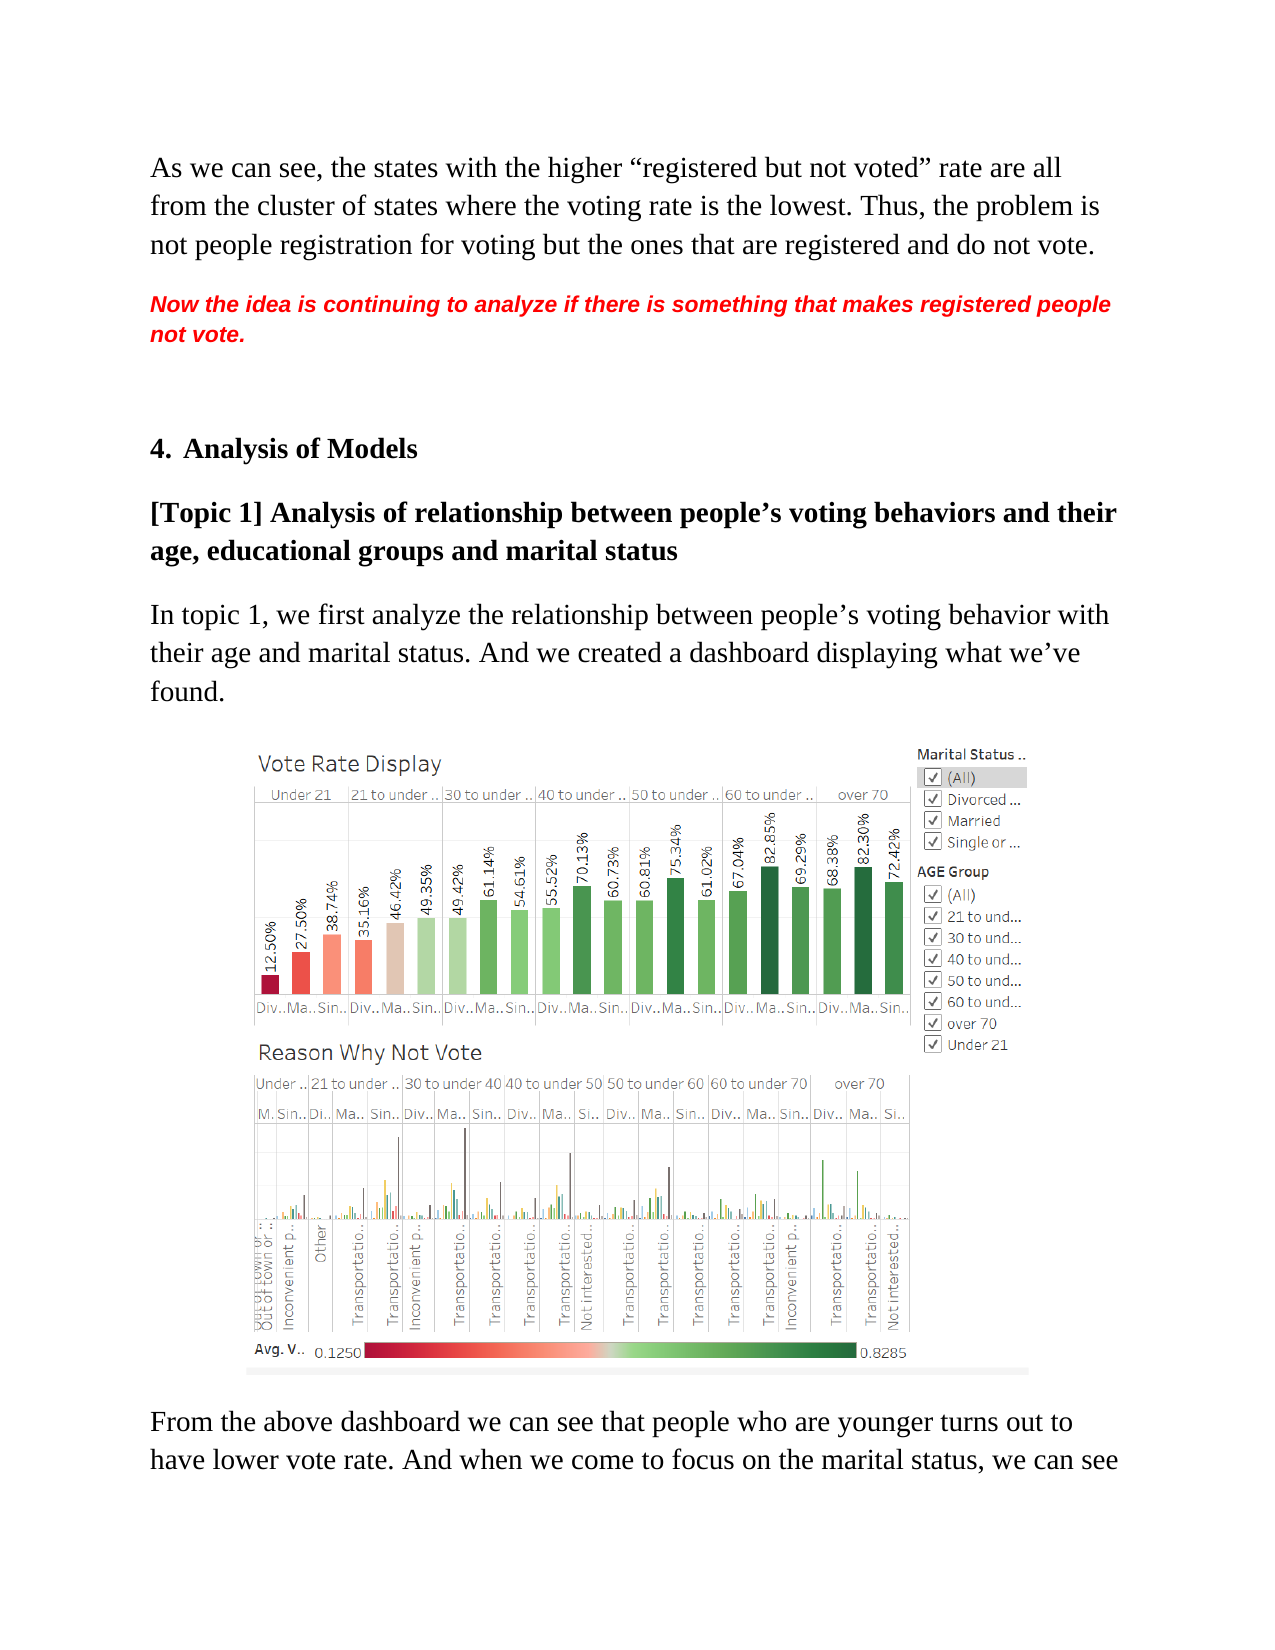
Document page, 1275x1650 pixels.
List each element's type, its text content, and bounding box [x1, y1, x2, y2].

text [150, 1404, 1125, 1476]
text [Topic 1] Analysis of relationship between people’s voting behaviors and their age, educational groups and marital status [150, 495, 1125, 567]
text As we can see, the states with the higher “registered but not voted” rate are all from the cluster of states where the voting rate is the lowest. Thus, the problem is not people registration for voting but the ones that are registered and do not vote. [150, 150, 1125, 261]
text Now the idea is continuing to analyze if there is something that makes registered people not vote. [150, 291, 1125, 347]
text 4. Analysis of Models [150, 431, 1125, 465]
text In topic 1, we first analyze the relationship between people’s voting behavior with their age and marital status. And we created a dashboard displaying what we’ve found. [150, 597, 1125, 707]
picture [246, 737, 1029, 1375]
